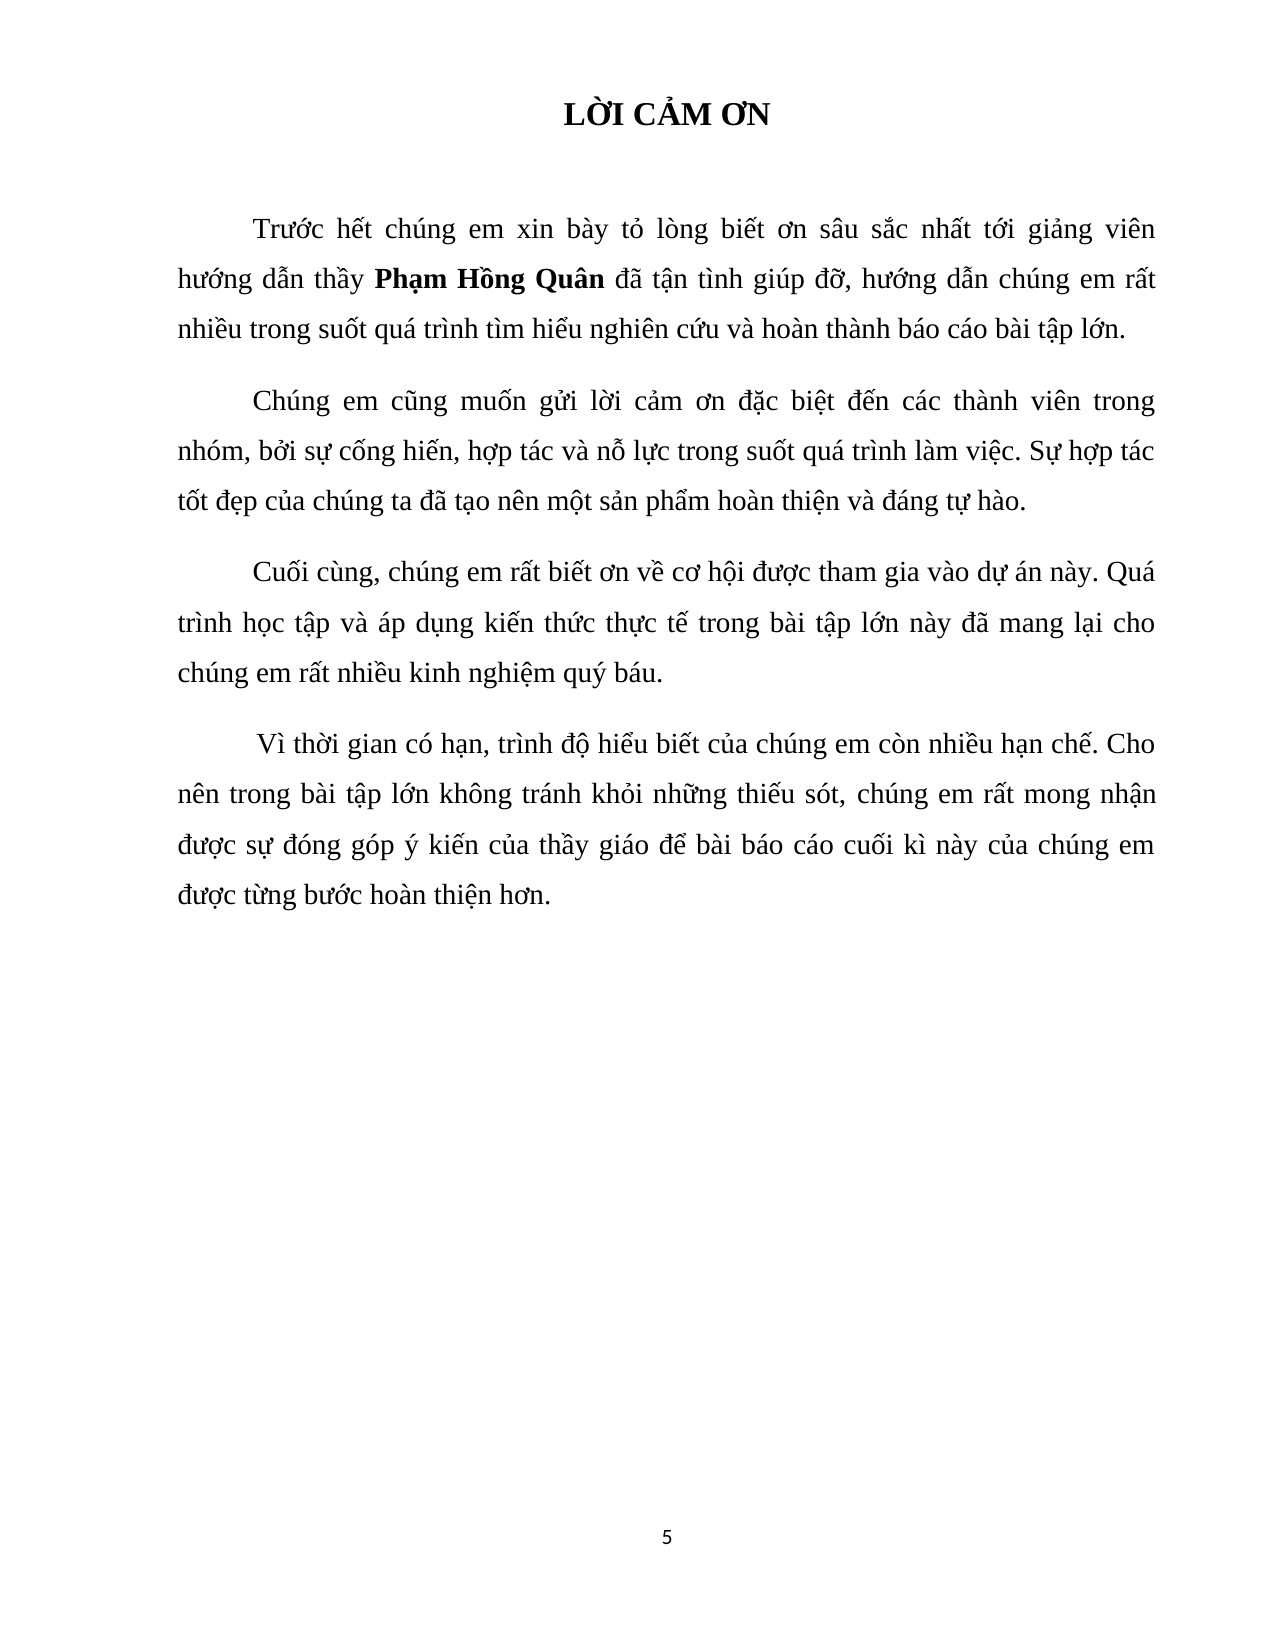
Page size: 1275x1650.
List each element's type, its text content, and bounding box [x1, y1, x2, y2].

subtitle LỜI CẢM ƠN [177, 94, 1157, 132]
text Trước hết chúng em xin bày tỏ lòng biết ơn sâu sắc nhất tới giảng viên hướng dẫn thầy Phạm Hồng Quân đã tận tình giúp đỡ, hướng dẫn chúng em rất nhiều trong suốt quá trình tìm hiểu nghiên cứu và hoàn thành báo cáo bài tập lớn. [177, 211, 1157, 345]
text Cuối cùng, chúng em rất biết ơn về cơ hội được tham gia vào dự án này. Quá trình học tập và áp dụng kiến thức thực tế trong bài tập lớn này đã mang lại cho chúng em rất nhiều kinh nghiệm quý báu. [177, 554, 1157, 688]
text Vì thời gian có hạn, trình độ hiểu biết của chúng em còn nhiều hạn chế. Cho nên trong bài tập lớn không tránh khỏi những thiếu sót, chúng em rất mong nhận được sự đóng góp ý kiến của thầy giáo để bài báo cáo cuối kì này của chúng em được từng bước hoàn thiện hơn. [177, 726, 1157, 911]
text Chúng em cũng muốn gửi lời cảm ơn đặc biệt đến các thành viên trong nhóm, bởi sự cống hiến, hợp tác và nỗ lực trong suốt quá trình làm việc. Sự hợp tác tốt đẹp của chúng ta đã tạo nên một sản phẩm hoàn thiện và đáng tự hào. [177, 383, 1157, 517]
